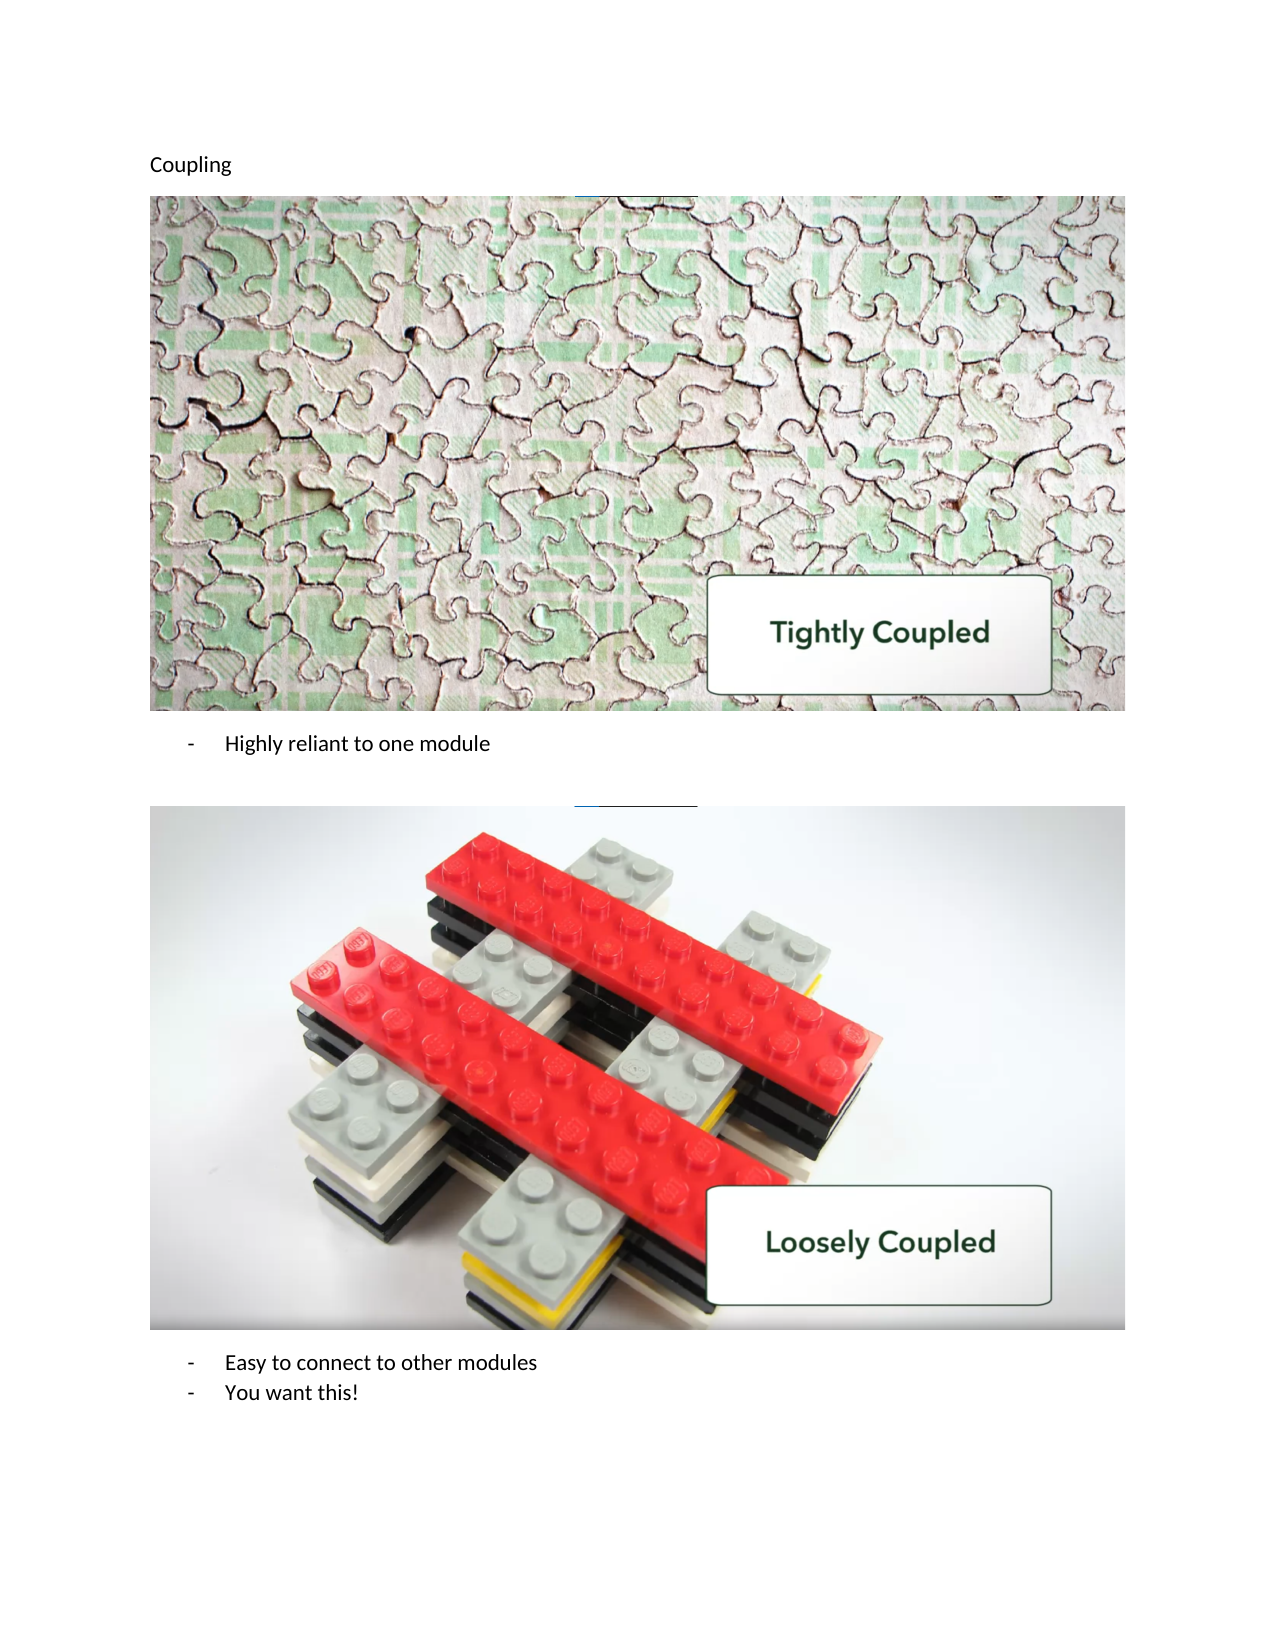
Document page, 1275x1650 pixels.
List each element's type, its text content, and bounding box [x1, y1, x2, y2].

list Highly reliant to one module [187, 729, 1125, 757]
picture [150, 196, 1125, 711]
list Easy to connect to other modules [187, 1348, 1125, 1376]
picture [150, 806, 1125, 1330]
list You want this! [187, 1378, 1125, 1406]
text Coupling [150, 150, 1125, 178]
